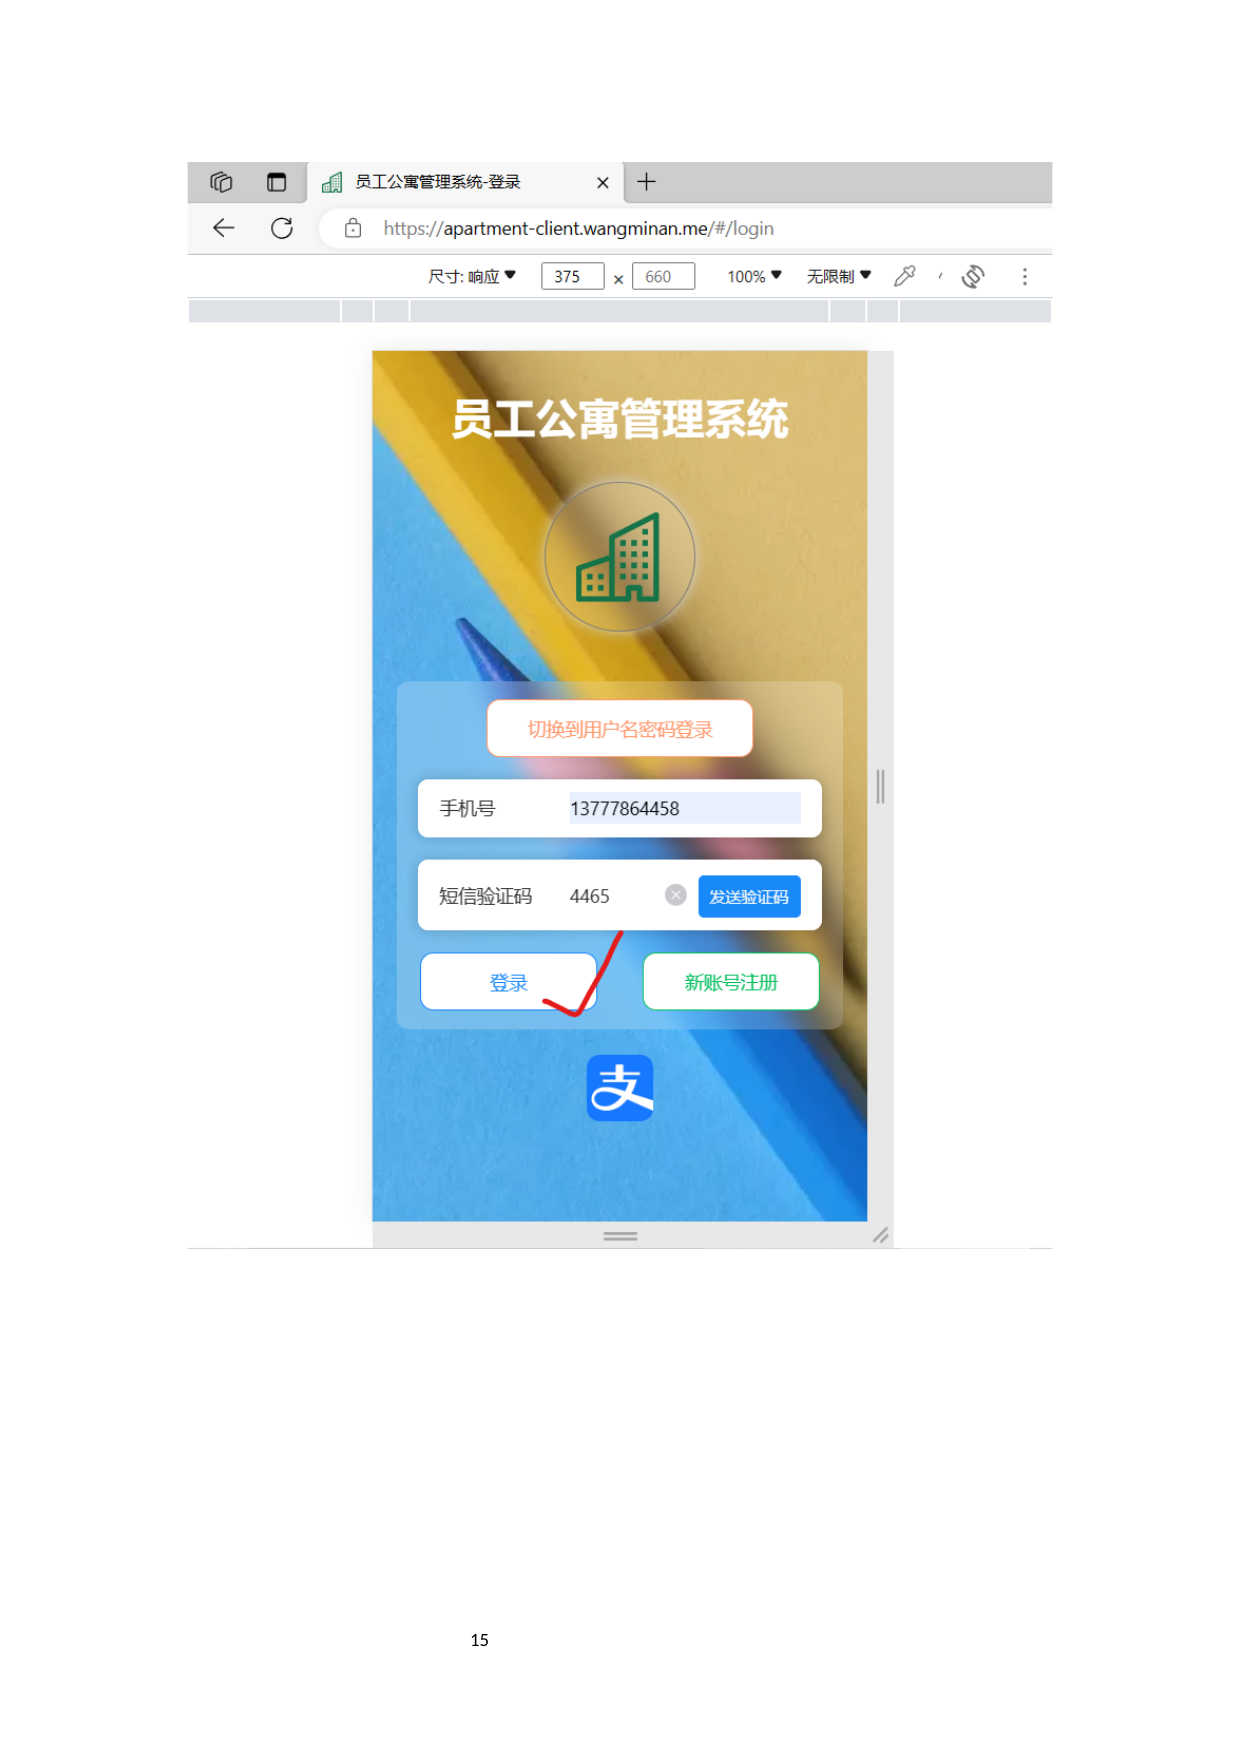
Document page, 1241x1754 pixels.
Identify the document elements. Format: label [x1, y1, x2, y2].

picture [187, 162, 1053, 1249]
